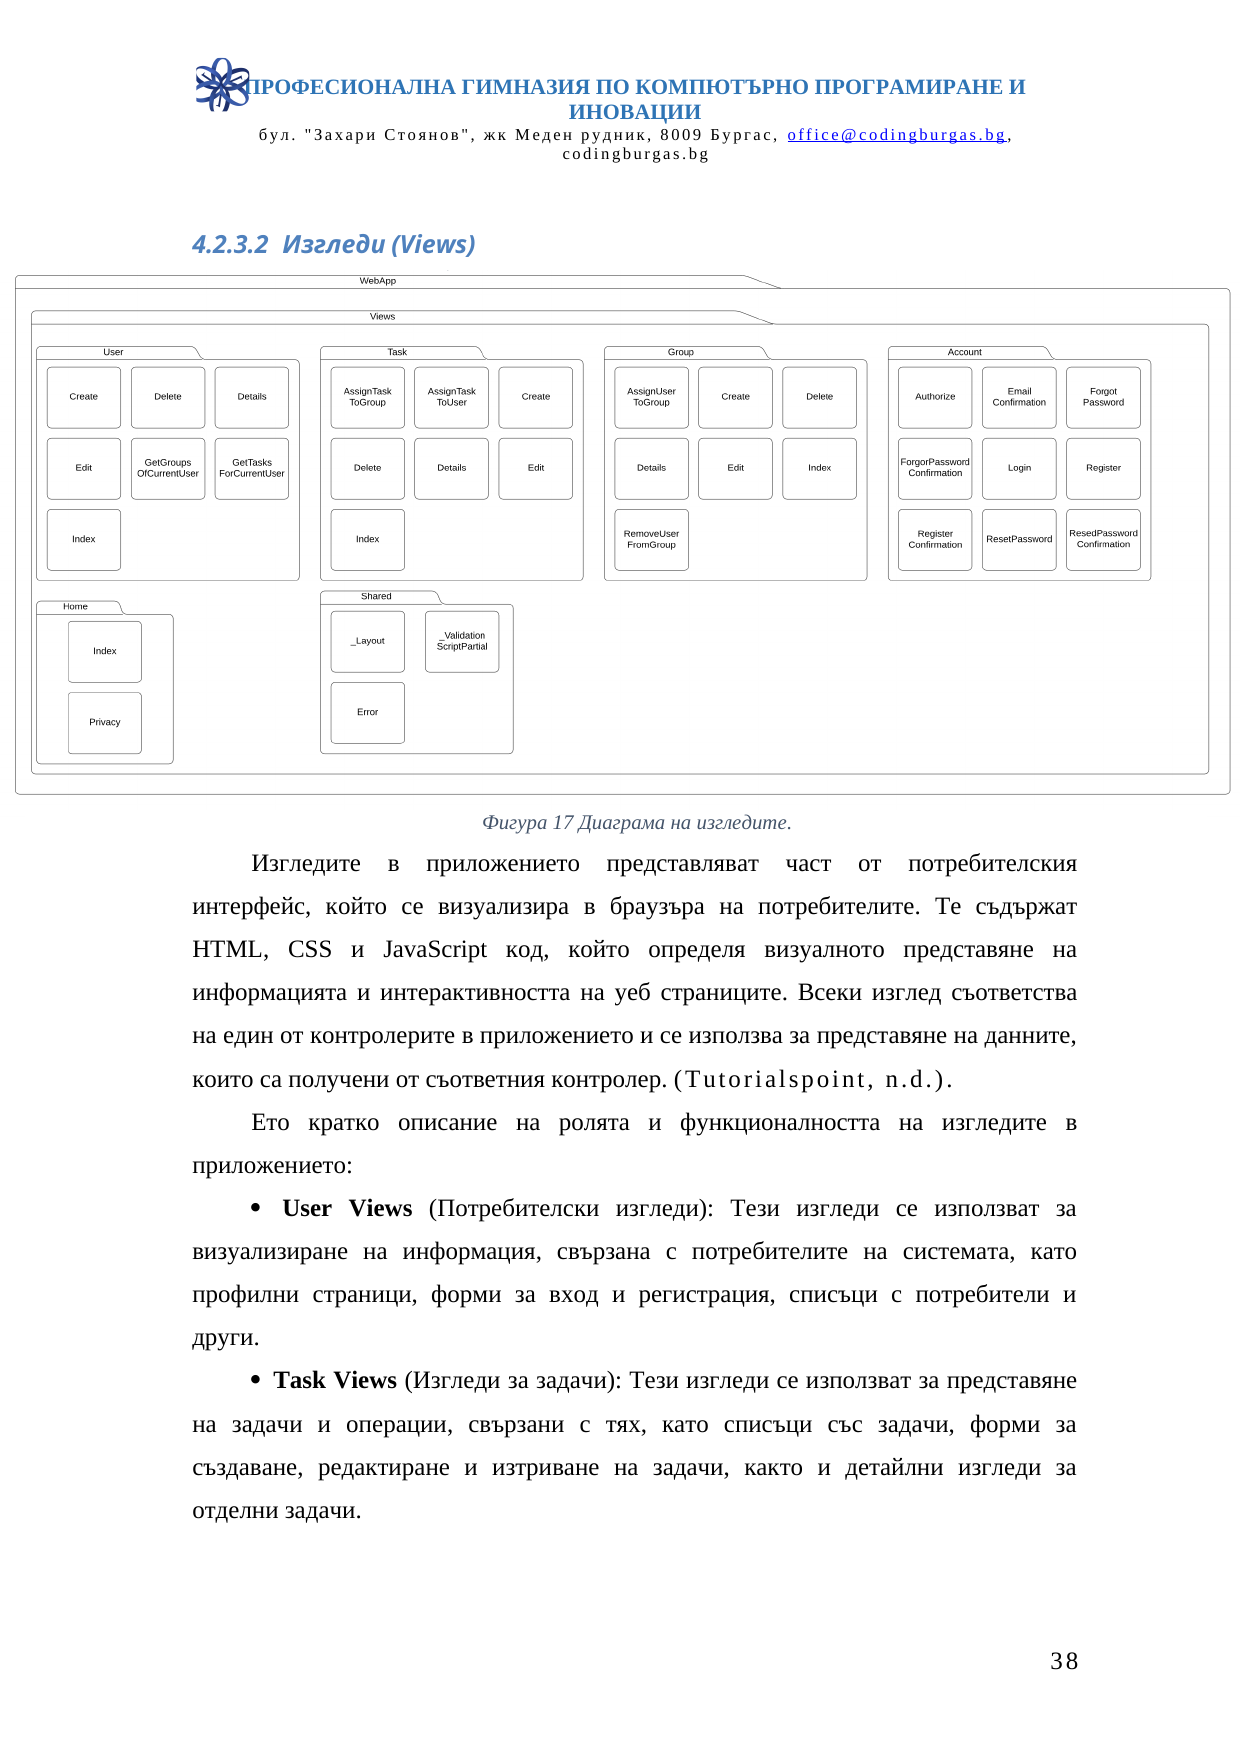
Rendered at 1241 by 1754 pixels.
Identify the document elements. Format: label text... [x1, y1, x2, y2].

picture [0, 270, 1241, 817]
picture [196, 57, 250, 112]
text Ето кратко описание на ролята и функционалността на изгледите в приложението: [192, 1107, 1078, 1179]
list User Views (Потребителски изгледи): Тези изгледи се използват за визуализиране на информация, свързана с потребителите на системата, като профилни страници, форми за вход и регистрация, списъци с потребители и други. [192, 1193, 1078, 1351]
text Изгледите в приложението представляват част от потребителския интерфейс, който се визуализира в браузъра на потребителите. Те съдържат HTML, CSS и JavaScript код, който определя визуалното представяне на информацията и интерактивността на уеб страниците. Всеки изглед съответства на един от контролерите в приложението и се използва за представяне на данните, които са получени от съответния контролер. . [192, 846, 1078, 1092]
subtitle Изгледи (Views) [192, 227, 1078, 261]
list Task Views (Изгледи за задачи): Тези изгледи се използват за представяне на задачи и операции, свързани с тях, като списъци със задачи, форми за създаване, редактиране и изтриване на задачи, както и детайлни изгледи за отделни задачи. [192, 1366, 1078, 1524]
